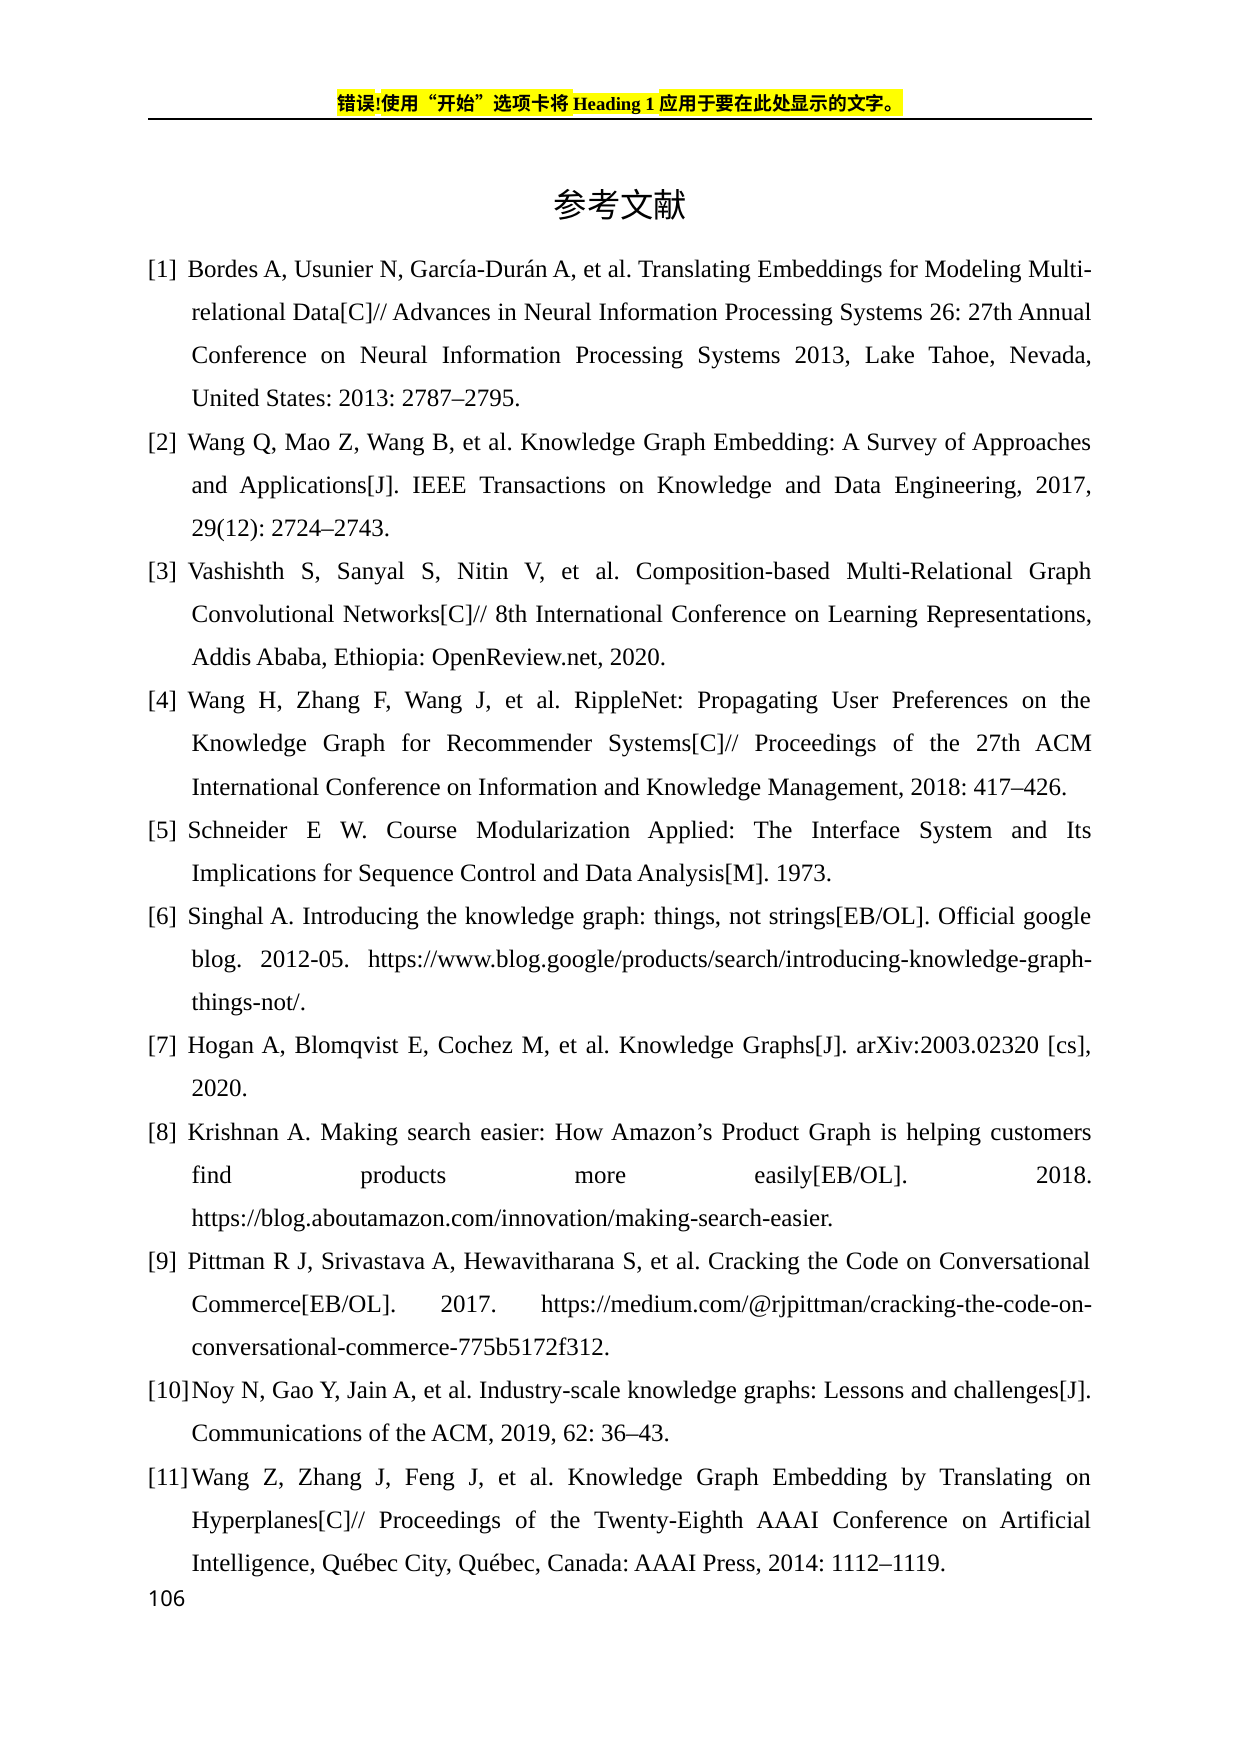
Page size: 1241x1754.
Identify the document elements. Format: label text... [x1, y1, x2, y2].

text [5] Schneider E W. Course Modularization Applied: The Interface System and Its Implications for Sequence Control and Data Analysis[M]. 1973. [148, 815, 1092, 887]
text [7] Hogan A, Blomqvist E, Cochez M, et al. Knowledge Graphs[J]. arXiv:2003.02320 [cs], 2020. [148, 1030, 1092, 1102]
text [11] Wang Z, Zhang J, Feng J, et al. Knowledge Graph Embedding by Translating on Hyperplanes[C]// Proceedings of the Twenty-Eighth AAAI Conference on Artificial Intelligence, Québec City, Québec, Canada: AAAI Press, 2014: 1112–1119. [148, 1462, 1092, 1577]
text [1] Bordes A, Usunier N, García-Durán A, et al. Translating Embeddings for Modeling Multi-relational Data[C]// Advances in Neural Information Processing Systems 26: 27th Annual Conference on Neural Information Processing Systems 2013, Lake Tahoe, Nevada, United States: 2013: 2787–2795. [148, 254, 1092, 412]
text [6] Singhal A. Introducing the knowledge graph: things, not strings[EB/OL]. Official google blog. 2012-05. https://www.blog.google/products/search/introducing-knowledge-graph-things-not/. [148, 901, 1092, 1016]
text [9] Pittman R J, Srivastava A, Hewavitharana S, et al. Cracking the Code on Conversational Commerce[EB/OL]. 2017. https://medium.com/@rjpittman/cracking-the-code-on-conversational-commerce-775b5172f312. [148, 1246, 1092, 1361]
text [3] Vashishth S, Sanyal S, Nitin V, et al. Composition-based Multi-Relational Graph Convolutional Networks[C]// 8th International Conference on Learning Representations, Addis Ababa, Ethiopia: OpenReview.net, 2020. [148, 556, 1092, 671]
text [4] Wang H, Zhang F, Wang J, et al. RippleNet: Propagating User Preferences on the Knowledge Graph for Recommender Systems[C]// Proceedings of the 27th ACM International Conference on Information and Knowledge Management, 2018: 417–426. [148, 685, 1092, 800]
text [10] Noy N, Gao Y, Jain A, et al. Industry-scale knowledge graphs: Lessons and challenges[J]. Communications of the ACM, 2019, 62: 36–43. [148, 1375, 1092, 1447]
text [2] Wang Q, Mao Z, Wang B, et al. Knowledge Graph Embedding: A Survey of Approaches and Applications[J]. IEEE Transactions on Knowledge and Data Engineering, 2017, 29(12): 2724–2743. [148, 427, 1092, 542]
subtitle 参考文献 [148, 169, 1092, 237]
text [8] Krishnan A. Making search easier: How Amazon’s Product Graph is helping customers find products more easily[EB/OL]. 2018. https://blog.aboutamazon.com/innovation/making-search-easier. [148, 1117, 1092, 1232]
